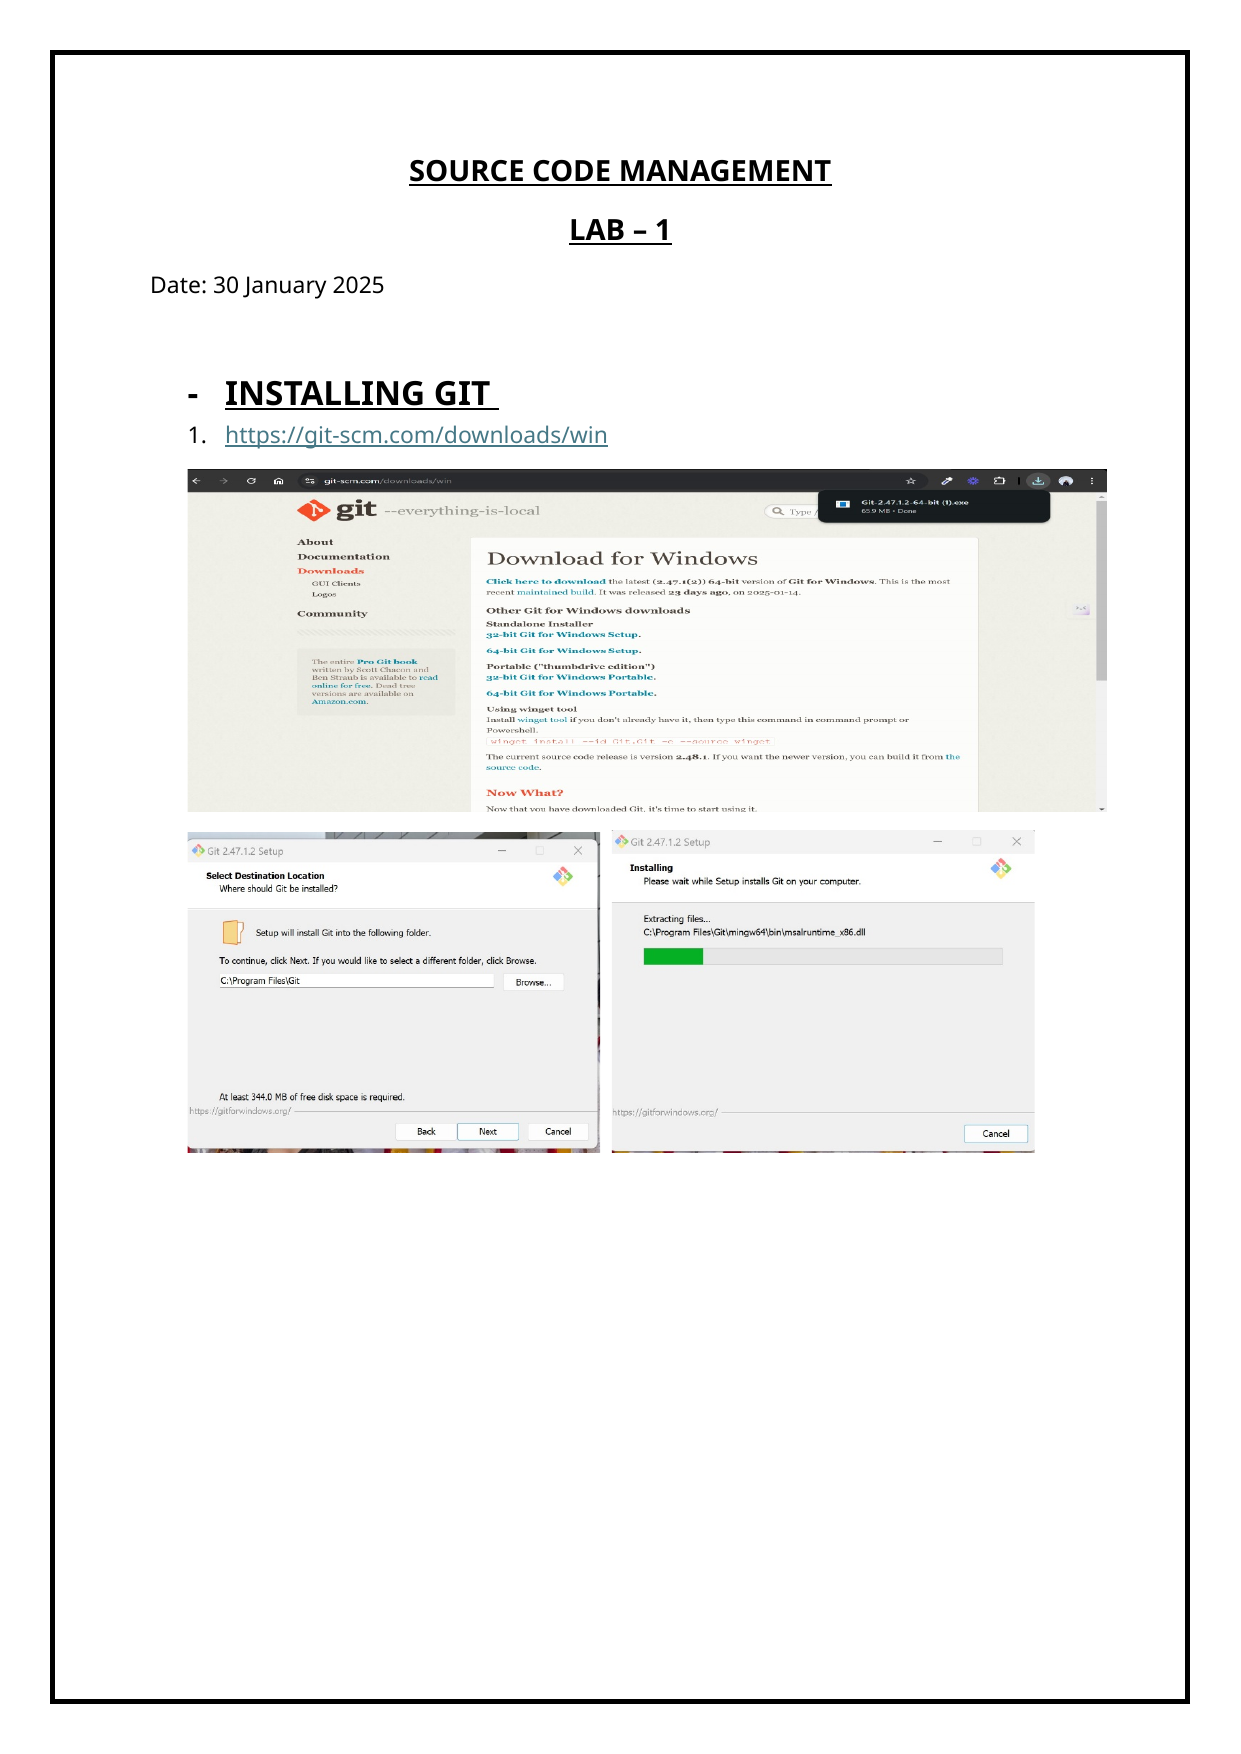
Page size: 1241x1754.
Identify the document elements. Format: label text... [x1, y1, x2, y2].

text SOURCE CODE MANAGEMENT [150, 150, 1090, 190]
list https://git-scm.com/downloads/win [187, 419, 1090, 450]
text LAB – 1 [150, 209, 1090, 249]
picture [611, 830, 1035, 1153]
picture [187, 832, 600, 1153]
text Date: 30 January 2025 [150, 269, 1090, 300]
list INSTALLING GIT [187, 370, 1090, 415]
picture [187, 469, 1107, 812]
